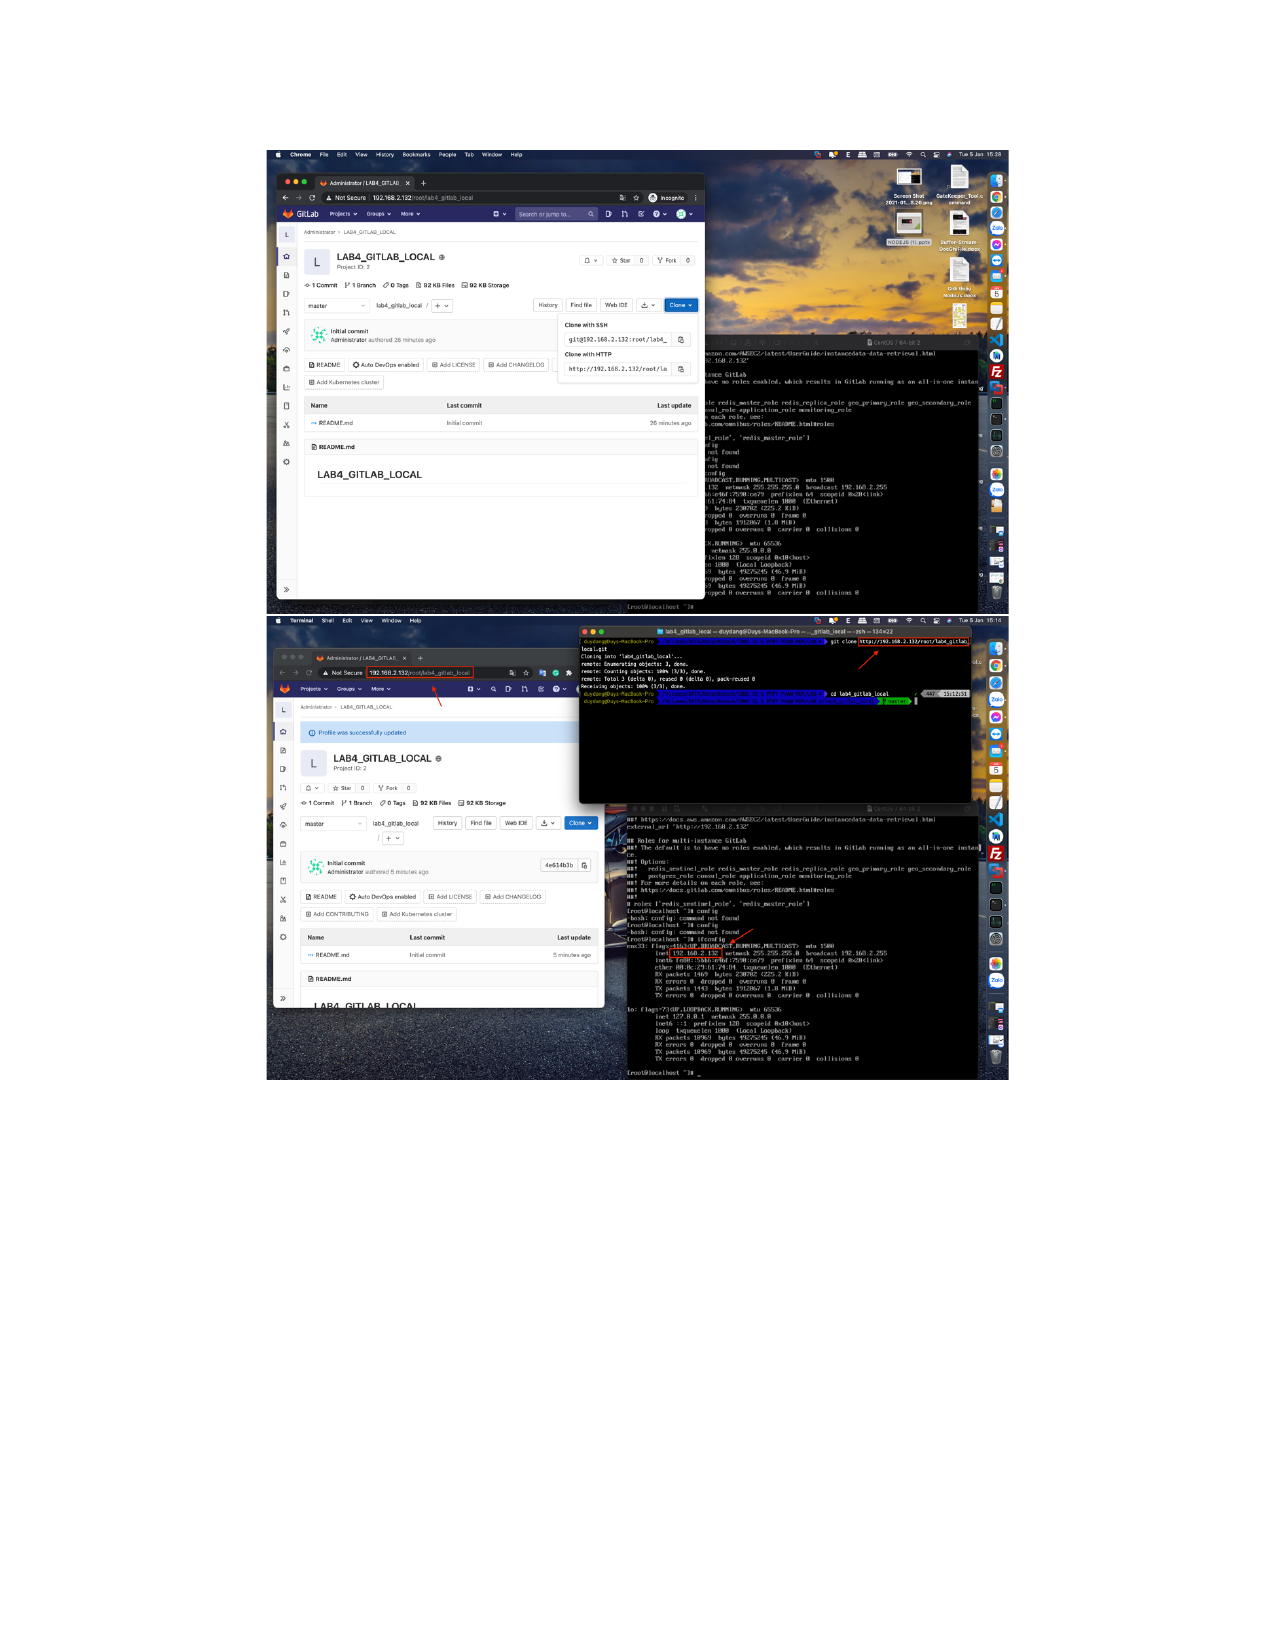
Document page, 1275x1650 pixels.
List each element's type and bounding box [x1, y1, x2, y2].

picture [266, 150, 1009, 614]
picture [266, 616, 1009, 1080]
